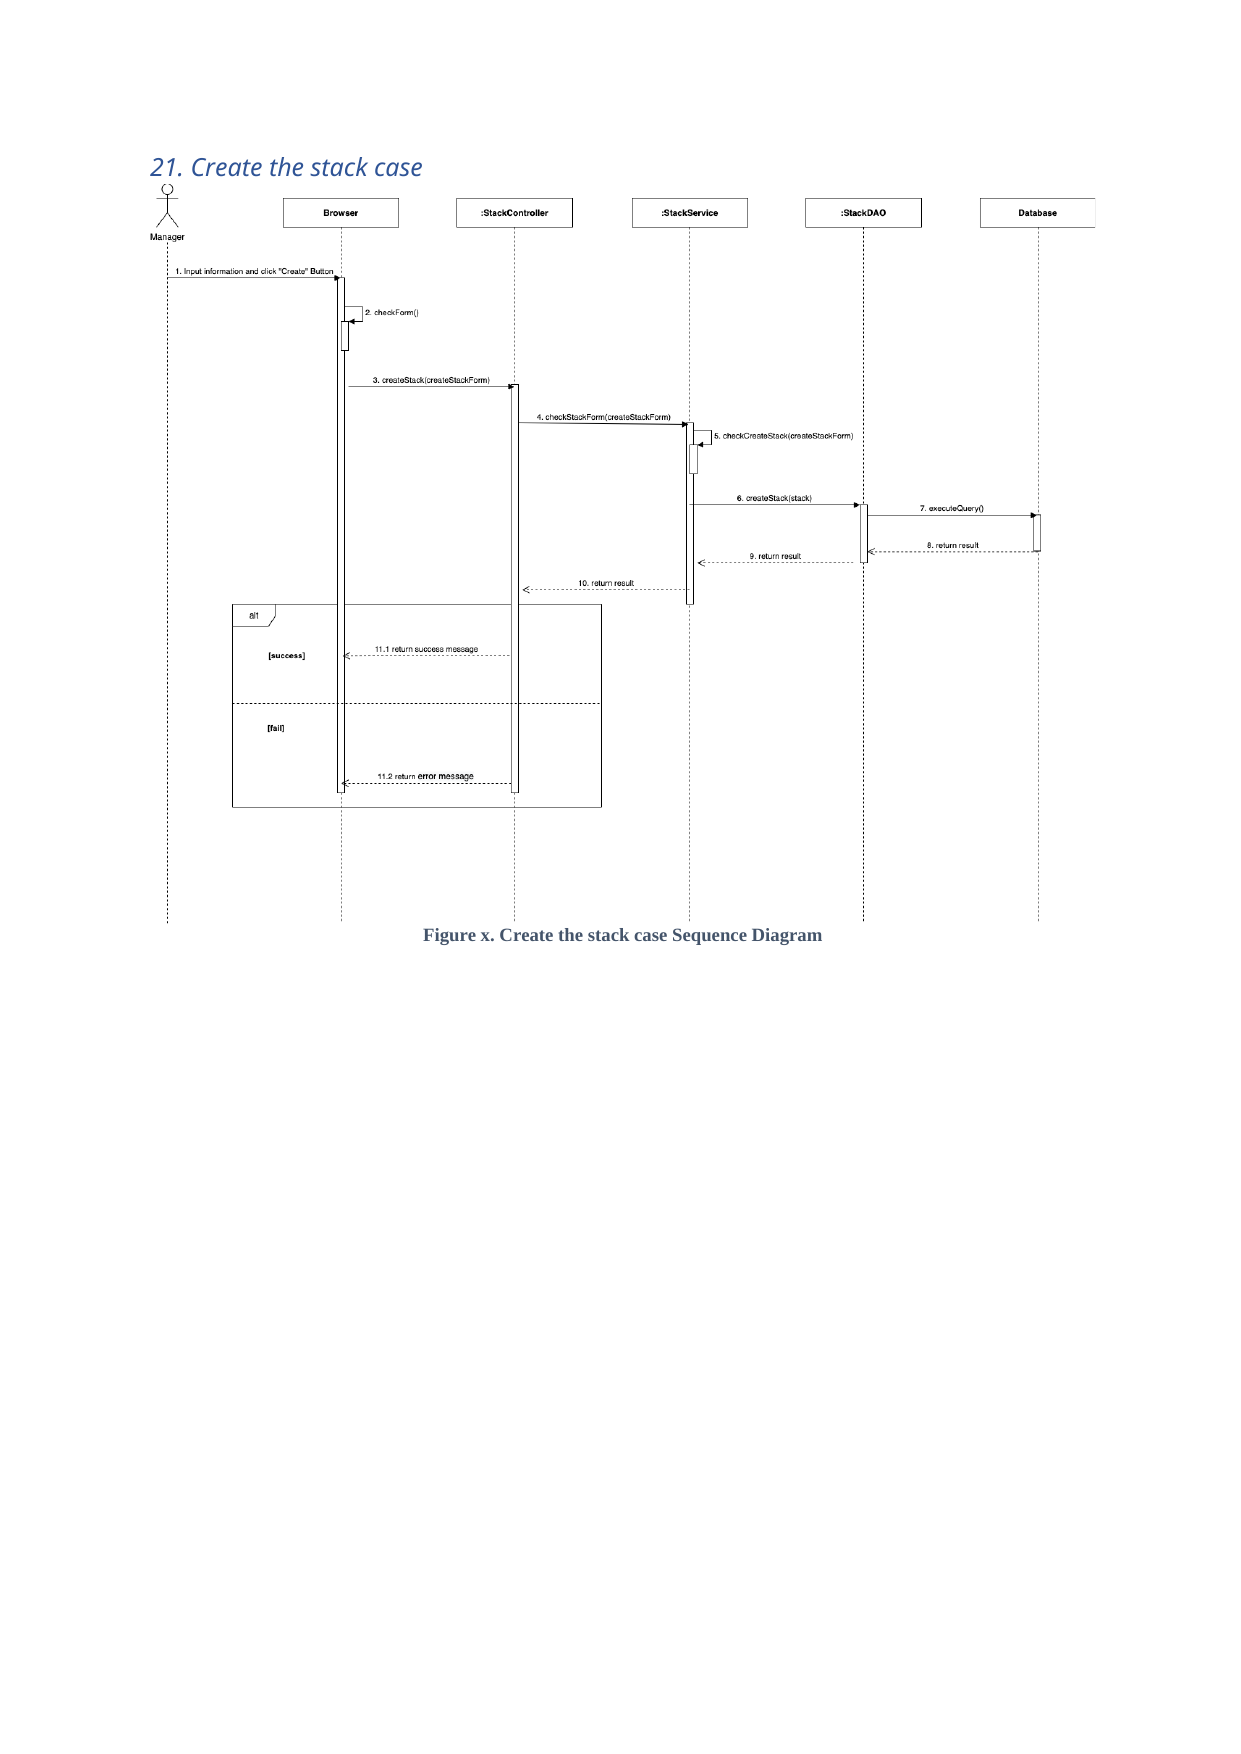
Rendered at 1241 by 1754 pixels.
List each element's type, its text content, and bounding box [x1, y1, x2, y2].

subtitle 21. Create the stack case [150, 150, 1096, 184]
text Figure x. Create the stack case Sequence Diagram [150, 924, 1096, 945]
picture [150, 184, 1096, 924]
